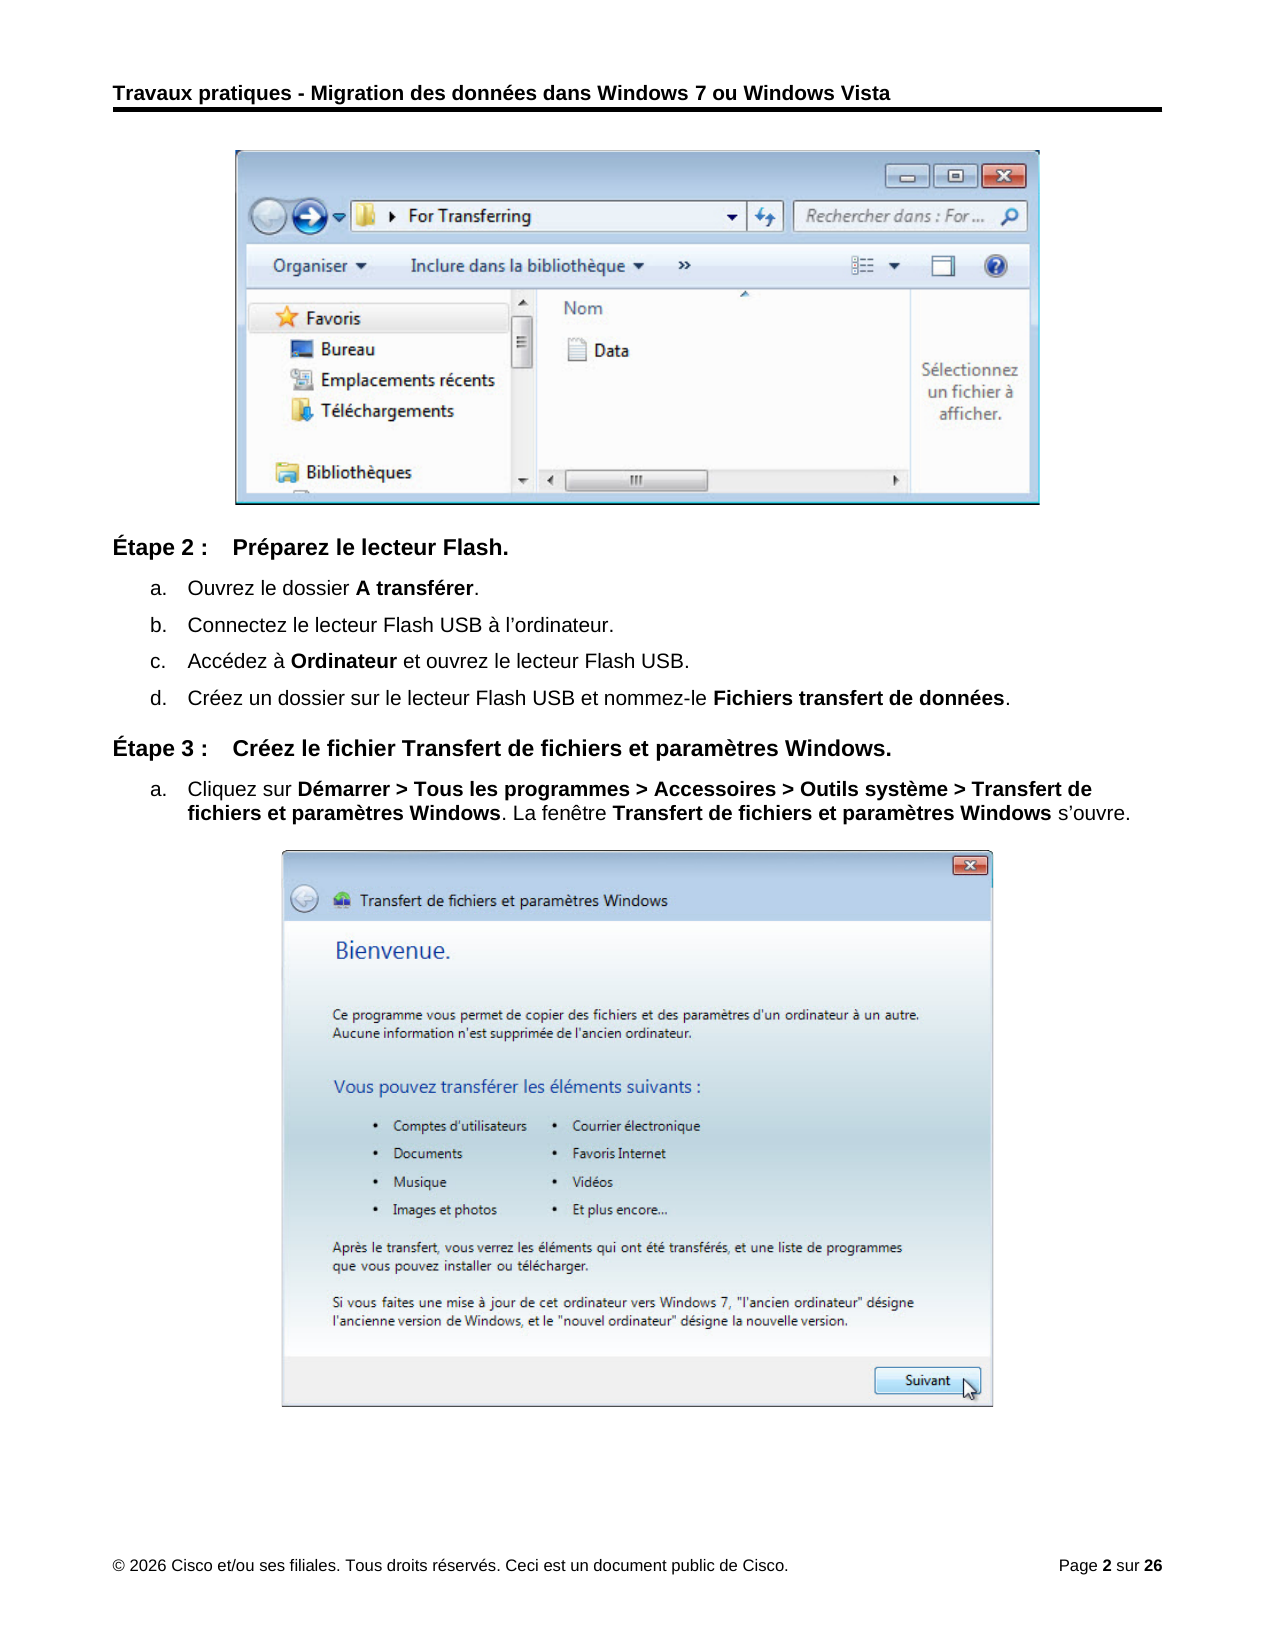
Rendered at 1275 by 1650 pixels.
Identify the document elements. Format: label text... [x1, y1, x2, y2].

text Préparez le lecteur Flash. [112, 533, 1162, 560]
list Cliquez sur Démarrer > Tous les programmes > Accessoires > Outils système > Transfert de fichiers et paramètres Windows. La fenêtre Transfert de fichiers et paramètres Windows s’ouvre. [150, 777, 1162, 825]
list Ouvrez le dossier A transférer. [150, 576, 1162, 600]
text Connectez le lecteur Flash USB à l’ordinateur. [150, 613, 1162, 637]
picture [235, 150, 1040, 505]
text Créez un dossier sur le lecteur Flash USB et nommez-le Fichiers transfert de données. [150, 686, 1162, 709]
picture [281, 850, 994, 1407]
text Accédez à Ordinateur et ouvrez le lecteur Flash USB. [150, 649, 1162, 673]
text Créez le fichier Transfert de fichiers et paramètres Windows. [112, 734, 1162, 761]
